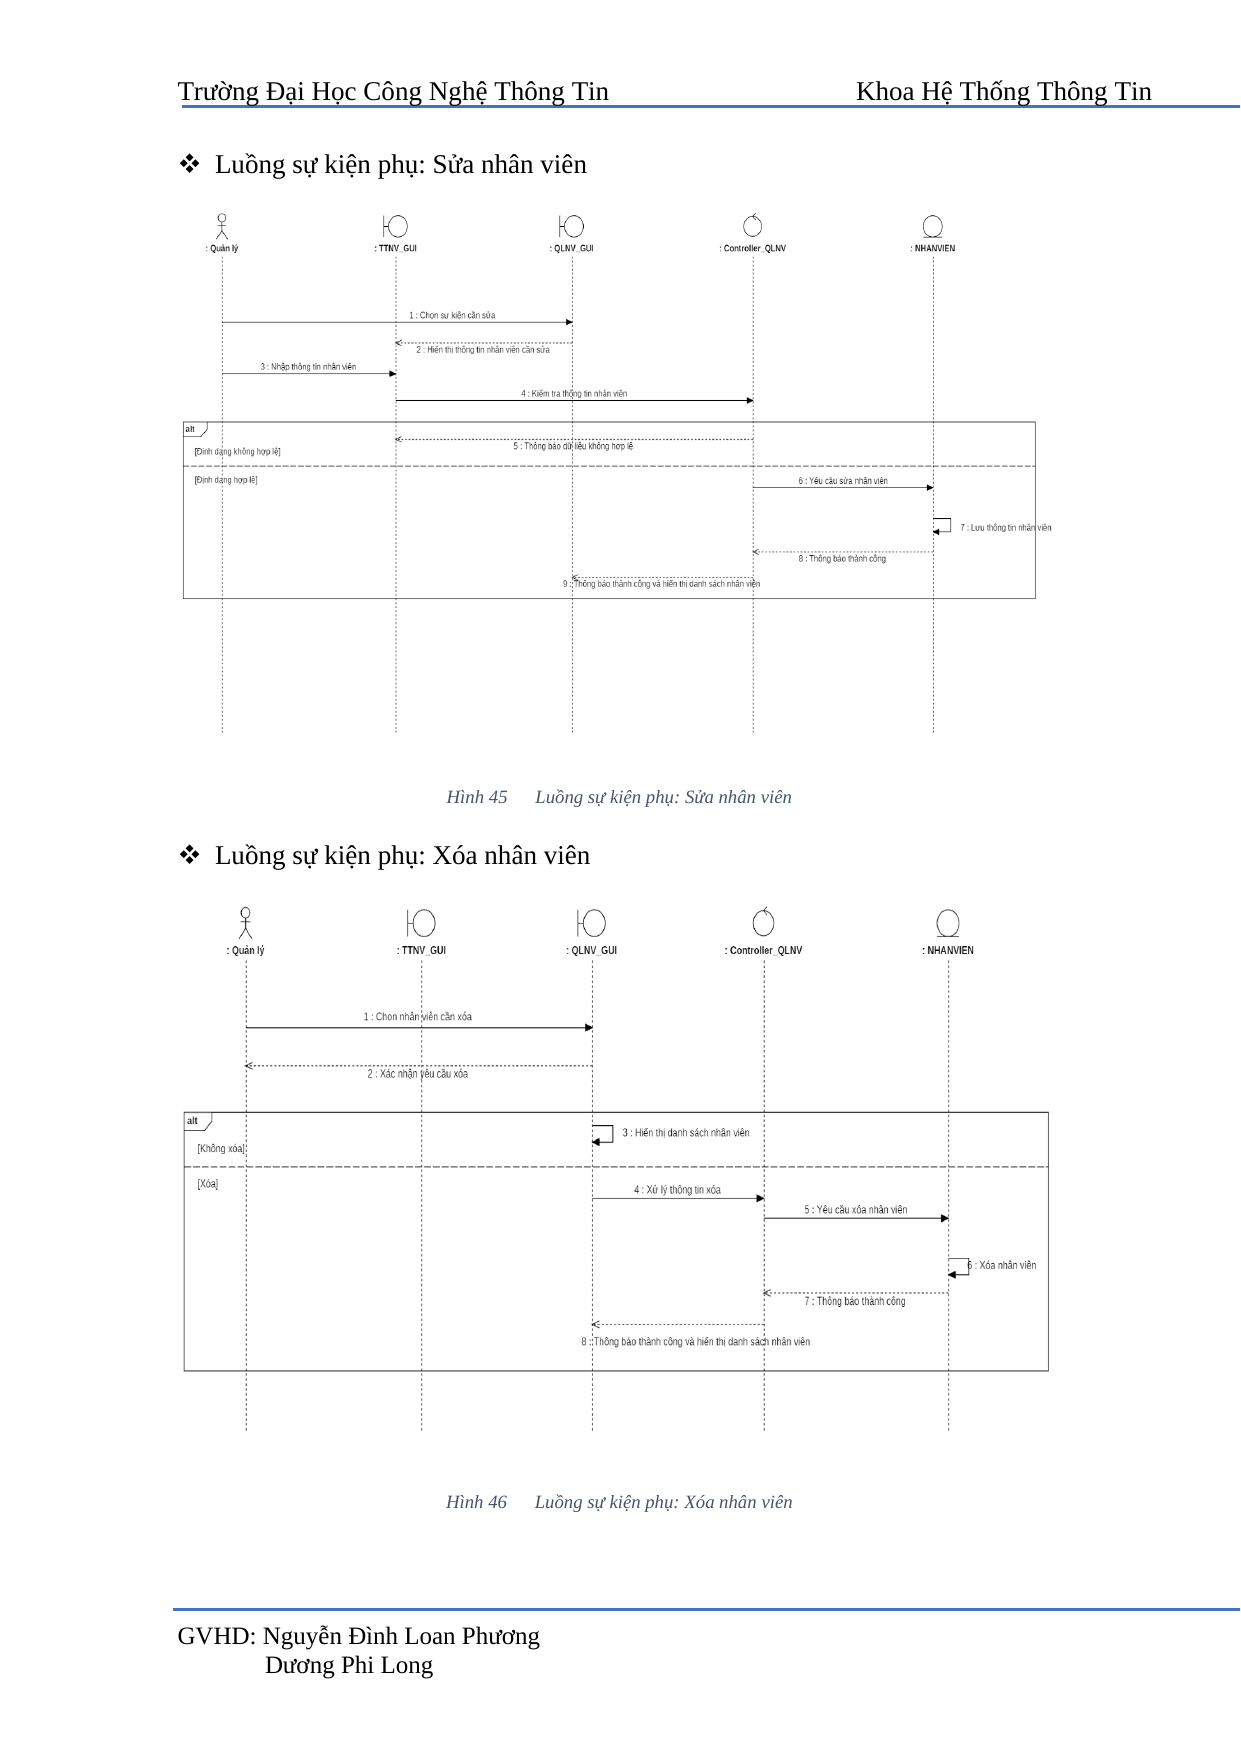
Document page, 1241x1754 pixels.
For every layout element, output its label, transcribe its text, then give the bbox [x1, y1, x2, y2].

text Hình 46 Luồng sự kiện phụ: Xóa nhân viên [177, 1491, 1063, 1512]
list Luồng sự kiện phụ: Xóa nhân viên [177, 839, 1063, 871]
picture [177, 207, 1074, 759]
picture [177, 898, 1075, 1463]
list Luồng sự kiện phụ: Sửa nhân viên [177, 148, 1063, 179]
text Hình 45 Luồng sự kiện phụ: Sửa nhân viên [177, 786, 1063, 808]
